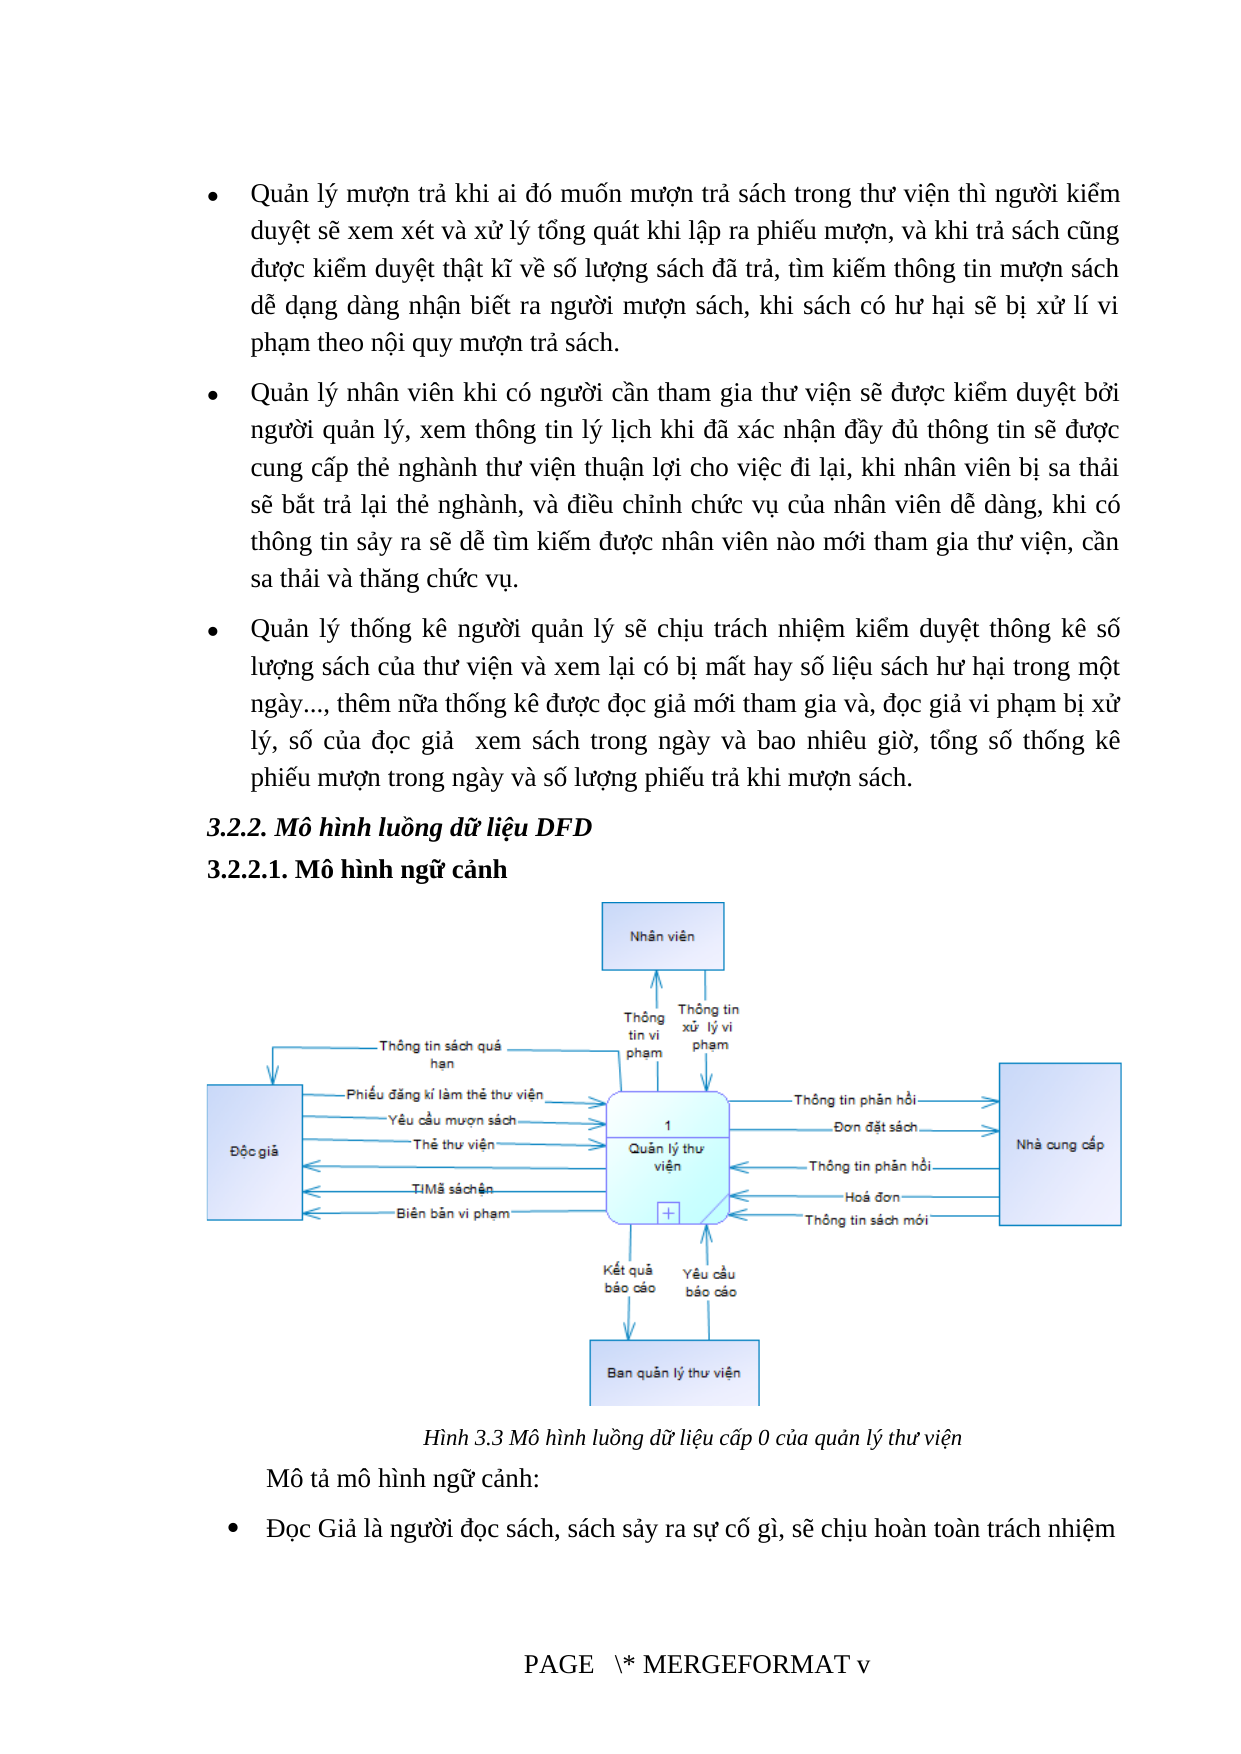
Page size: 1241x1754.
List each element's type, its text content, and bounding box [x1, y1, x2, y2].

list Quản lý nhân viên khi có người cần tham gia thư viện sẽ được kiểm duyệt bởi người quản lý, xem thông tin lý lịch khi đã xác nhận đầy đủ thông tin sẽ được cung cấp thẻ nghành thư viện thuận lợi cho việc đi lại, khi nhân viên bị sa thải sẽ bắt trả lại thẻ nghành, và điều chỉnh chức vụ của nhân viên dễ dàng, khi có thông tin sảy ra sẽ dễ tìm kiếm được nhân viên nào mới tham gia thư viện, cần sa thải và thăng chức vụ. [207, 376, 1122, 594]
subtitle 3.2.2. Mô hình luồng dữ liệu DFD [207, 811, 1122, 842]
list Đọc Giả là người đọc sách, sách sảy ra sự cố gì, sẽ chịu hoàn toàn trách nhiệm [228, 1512, 1122, 1543]
subtitle 3.2.2.1. Mô hình ngữ cảnh [207, 853, 1122, 884]
list Quản lý thống kê người quản lý sẽ chịu trách nhiệm kiểm duyệt thông kê số lượng sách của thư viện và xem lại có bị mất hay số liệu sách hư hại trong một ngày..., thêm nữa thống kê được đọc giả mới tham gia và, đọc giả vi phạm bị xử lý, số của đọc giả xem sách trong ngày và bao nhiêu giờ, tổng số thống kê phiếu mượn trong ngày và số lượng phiếu trả khi mượn sách. [207, 612, 1122, 793]
text Hình 3.3 Mô hình luồng dữ liệu cấp 0 của quản lý thư viện [207, 1424, 1122, 1450]
list Quản lý mượn trả khi ai đó muốn mượn trả sách trong thư viện thì người kiểm duyệt sẽ xem xét và xử lý tổng quát khi lập ra phiếu mượn, và khi trả sách cũng được kiểm duyệt thật kĩ về số lượng sách đã trả, tìm kiếm thông tin mượn sách dễ dạng dàng nhận biết ra người mượn sách, khi sách có hư hại sẽ bị xử lí vi phạm theo nội quy mượn trả sách. [207, 177, 1122, 357]
picture [206, 902, 1122, 1406]
text Mô tả mô hình ngữ cảnh: [207, 1462, 1122, 1494]
